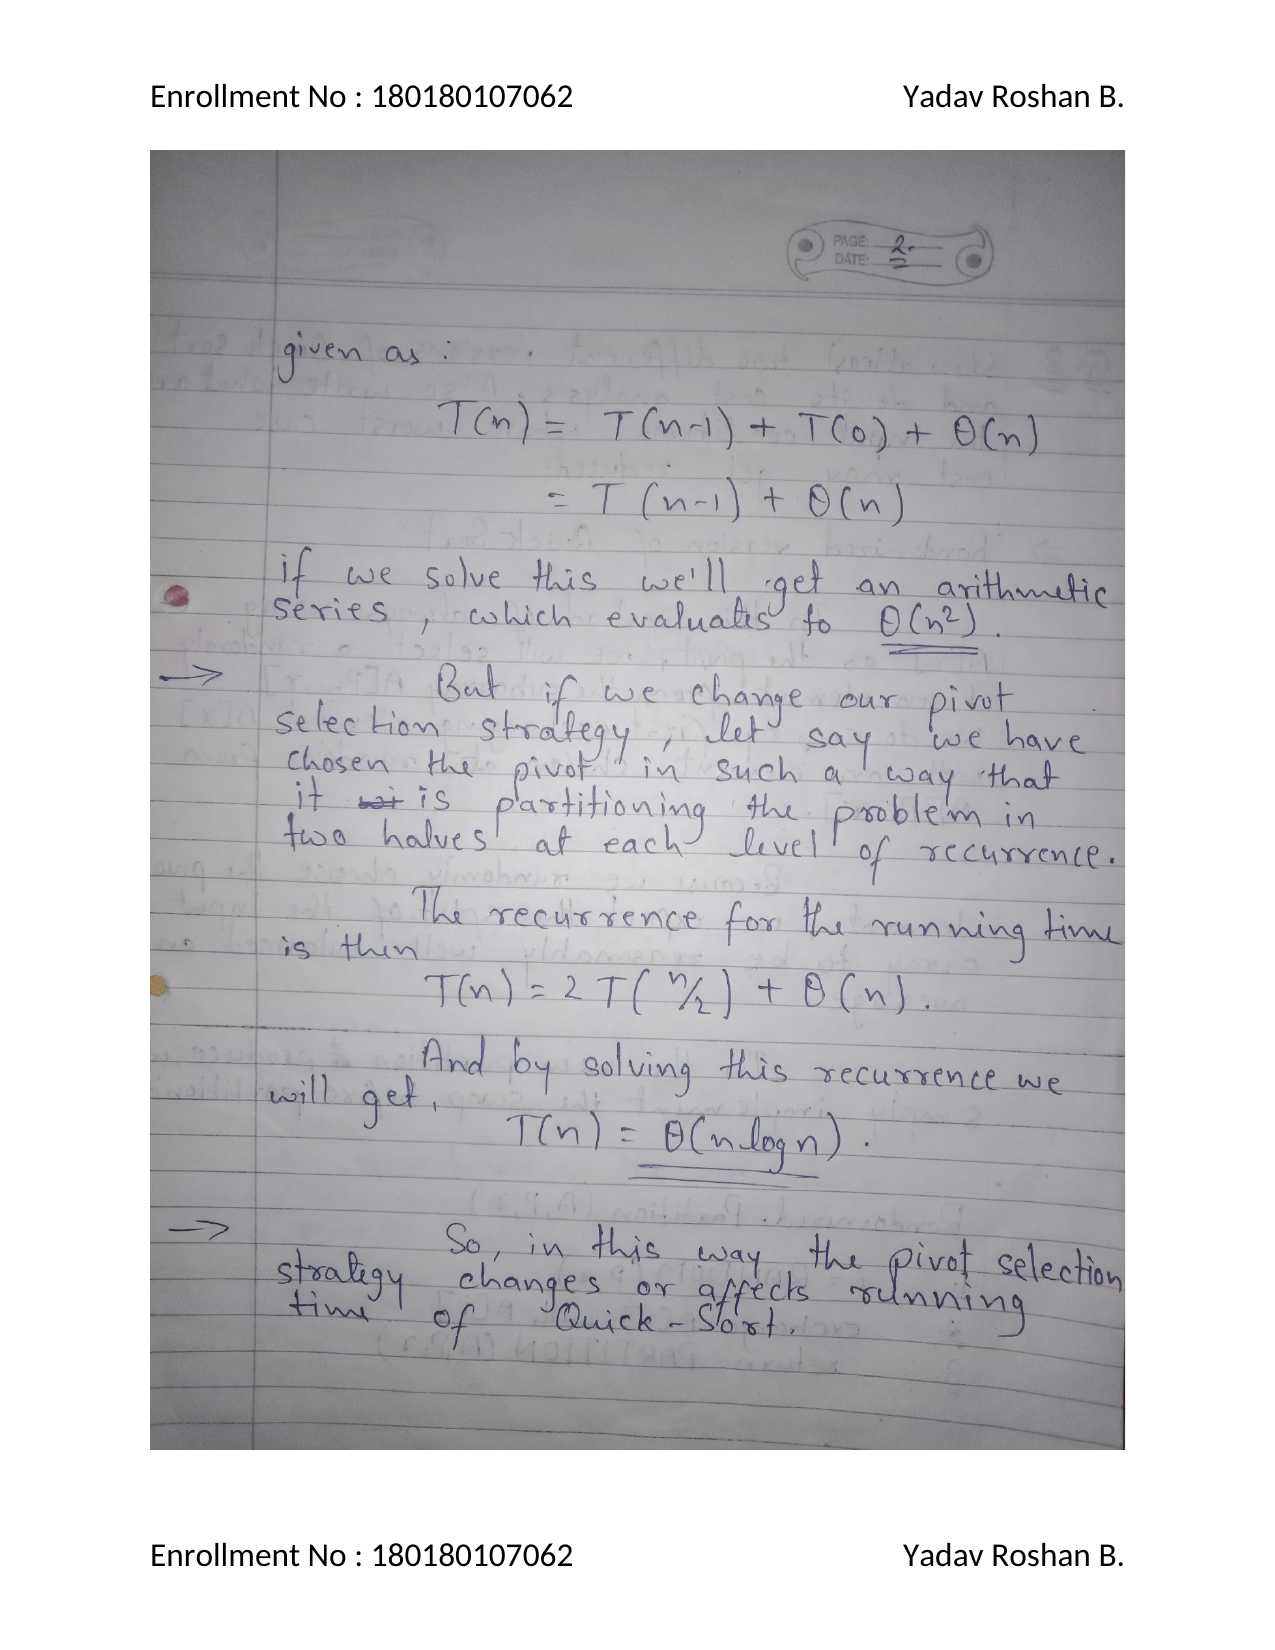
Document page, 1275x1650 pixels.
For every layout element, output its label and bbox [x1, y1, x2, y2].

picture [150, 150, 1125, 1450]
